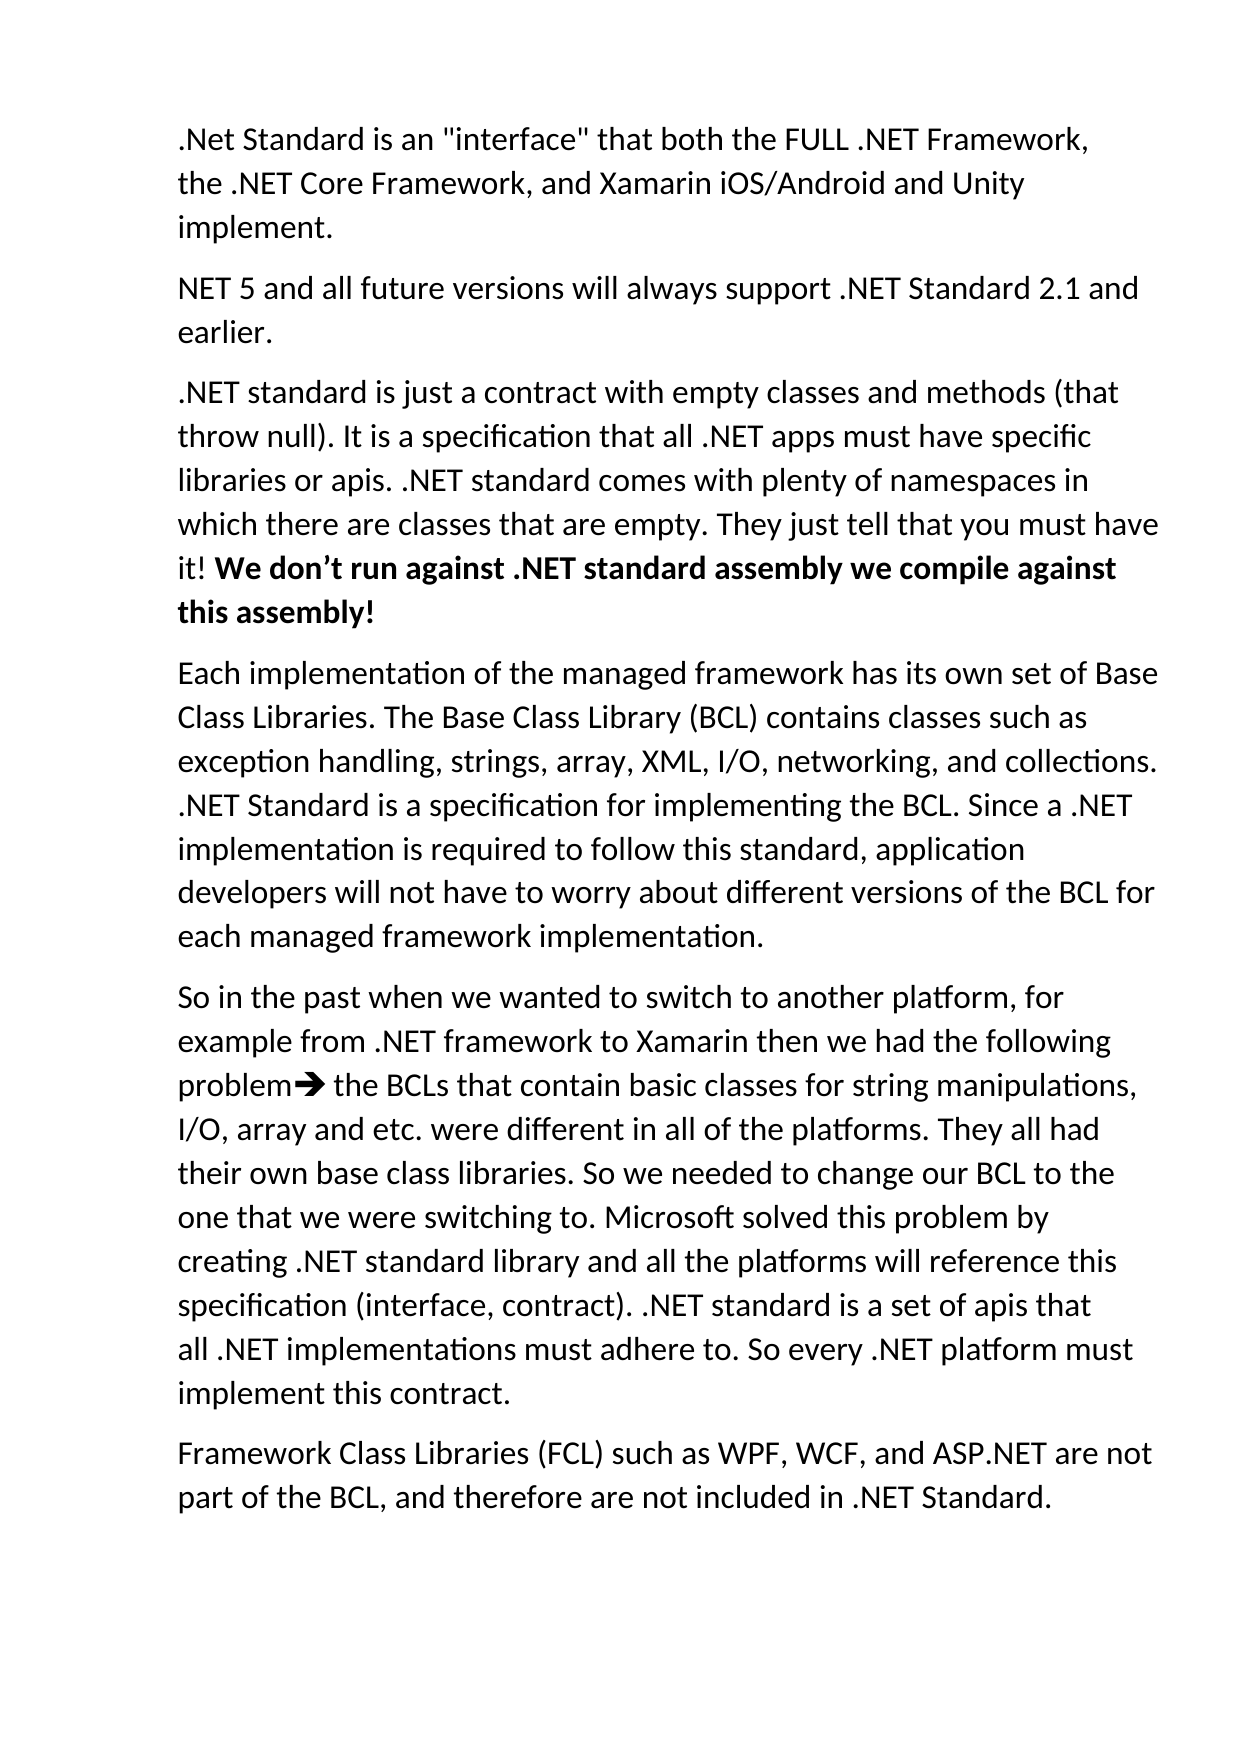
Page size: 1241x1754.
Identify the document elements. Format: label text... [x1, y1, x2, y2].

text Framework Class Libraries (FCL) such as WPF, WCF, and ASP.NET are not part of the BCL, and therefore are not included in .NET Standard. [177, 1432, 1162, 1517]
text .Net Standard is an "interface" that both the FULL .NET Framework, the .NET Core Framework, and Xamarin iOS/Android and Unity implement. [177, 118, 1162, 247]
text So in the past when we wanted to switch to another platform, for example from .NET framework to Xamarin then we had the following problem the BCLs that contain basic classes for string manipulations, I/O, array and etc. were different in all of the platforms. They all had their own base class libraries. So we needed to change our BCL to the one that we were switching to. Microsoft solved this problem by creating .NET standard library and all the platforms will reference this specification (interface, contract). .NET standard is a set of apis that all .NET implementations must adhere to. So every .NET platform must implement this contract. [177, 976, 1162, 1412]
text Each implementation of the managed framework has its own set of Base Class Libraries. The Base Class Library (BCL) contains classes such as exception handling, strings, array, XML, I/O, networking, and collections. .NET Standard is a specification for implementing the BCL. Since a .NET implementation is required to follow this standard, application developers will not have to worry about different versions of the BCL for each managed framework implementation. [177, 652, 1162, 956]
text NET 5 and all future versions will always support .NET Standard 2.1 and earlier. [177, 267, 1162, 351]
text .NET standard is just a contract with empty classes and methods (that throw null). It is a specification that all .NET apps must have specific libraries or apis. .NET standard comes with plenty of namespaces in which there are classes that are empty. They just tell that you must have it! We don’t run against .NET standard assembly we compile against this assembly! [177, 371, 1162, 632]
